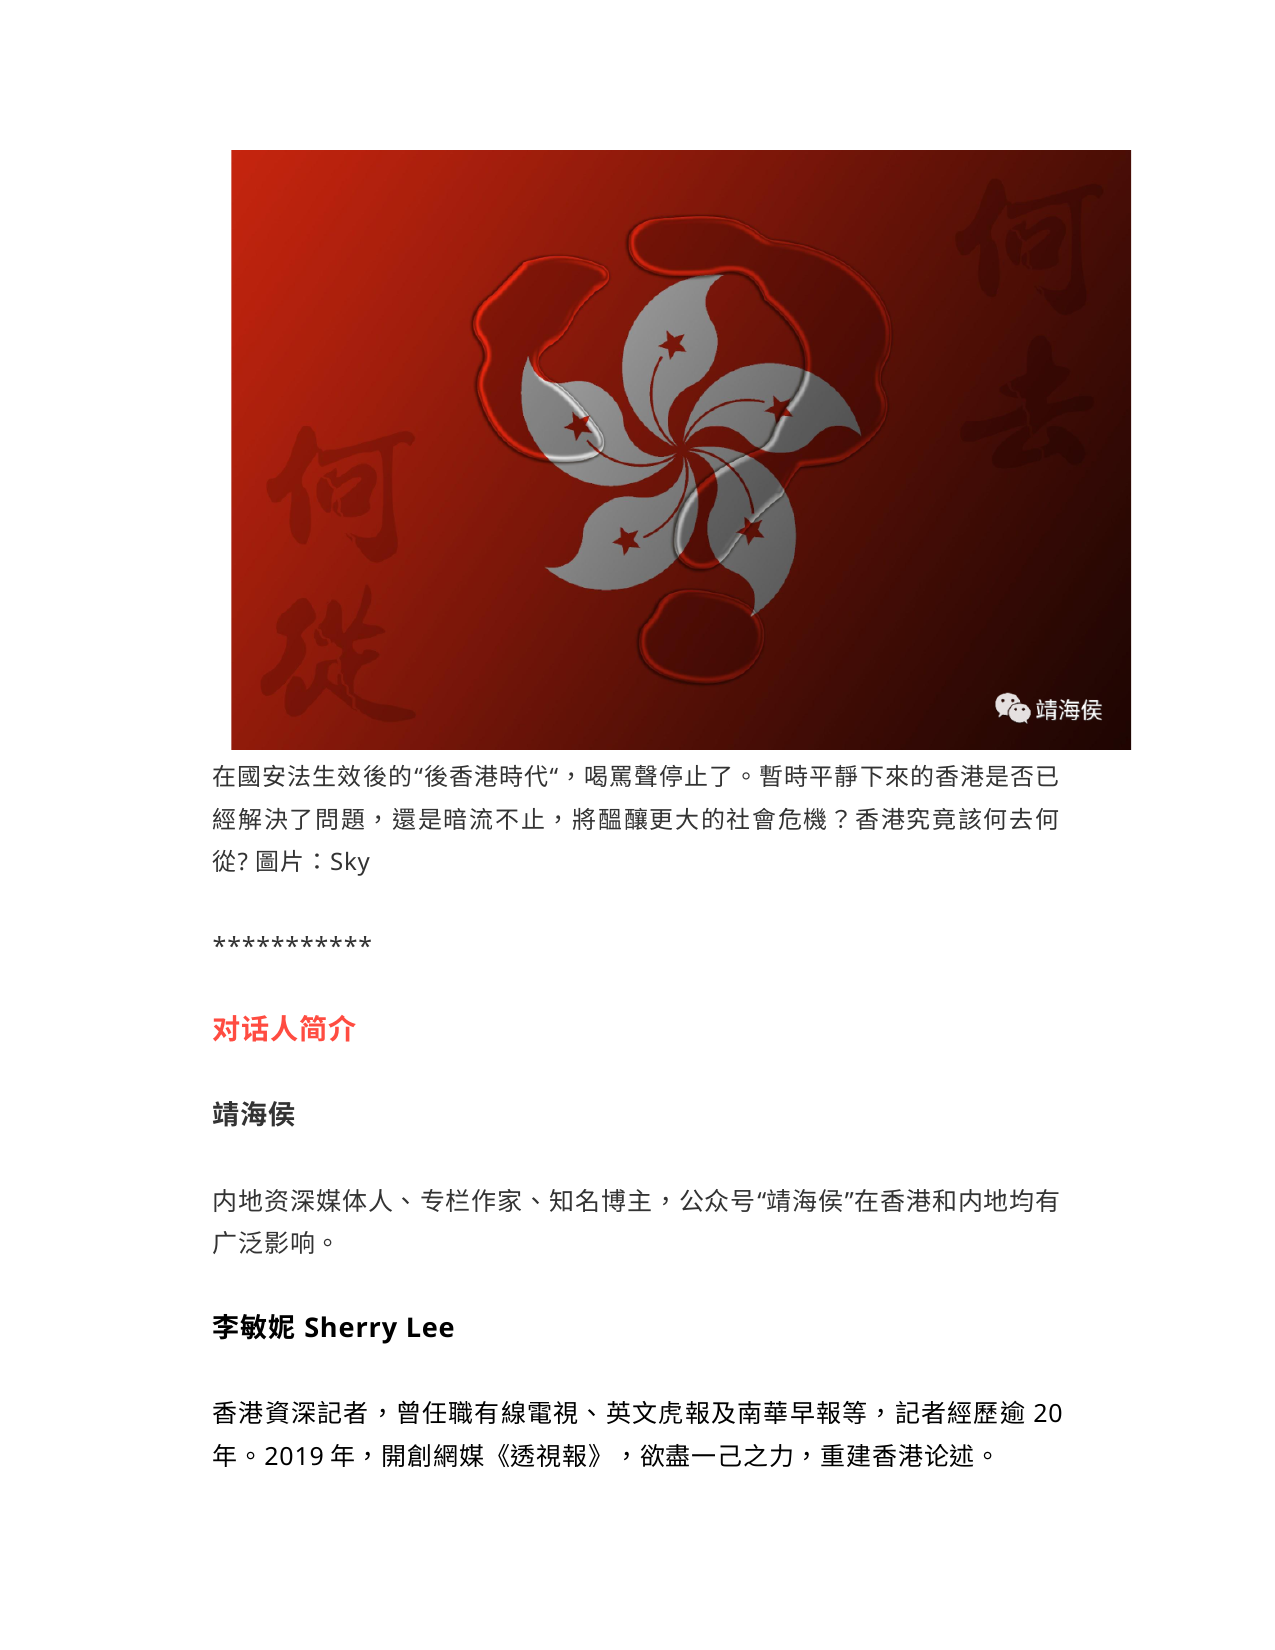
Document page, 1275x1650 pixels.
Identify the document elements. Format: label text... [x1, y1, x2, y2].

text 对话人简介 [212, 1005, 1062, 1047]
text 李敏妮 Sherry Lee [212, 1302, 1062, 1345]
text 靖海侯 [212, 1090, 1062, 1132]
text 内地资深媒体人、专栏作家、知名博主，公众号“靖海侯”在香港和内地均有广泛影响。 [212, 1175, 1062, 1260]
picture [231, 150, 1132, 750]
text 香港資深記者，曾任職有線電視、英文虎報及南華早報等，記者經歷逾20年。2019年，開創網媒《透視報》，欲盡一己之力，重建香港论述。 [212, 1387, 1062, 1472]
text *********** [212, 920, 1062, 962]
text 在國安法生效後的“後香港時代“，喝罵聲停止了。暫時平靜下來的香港是否已經解決了問題，還是暗流不止，將醞釀更大的社會危機？香港究竟該何去何從? 圖片：Sky [212, 750, 1062, 877]
